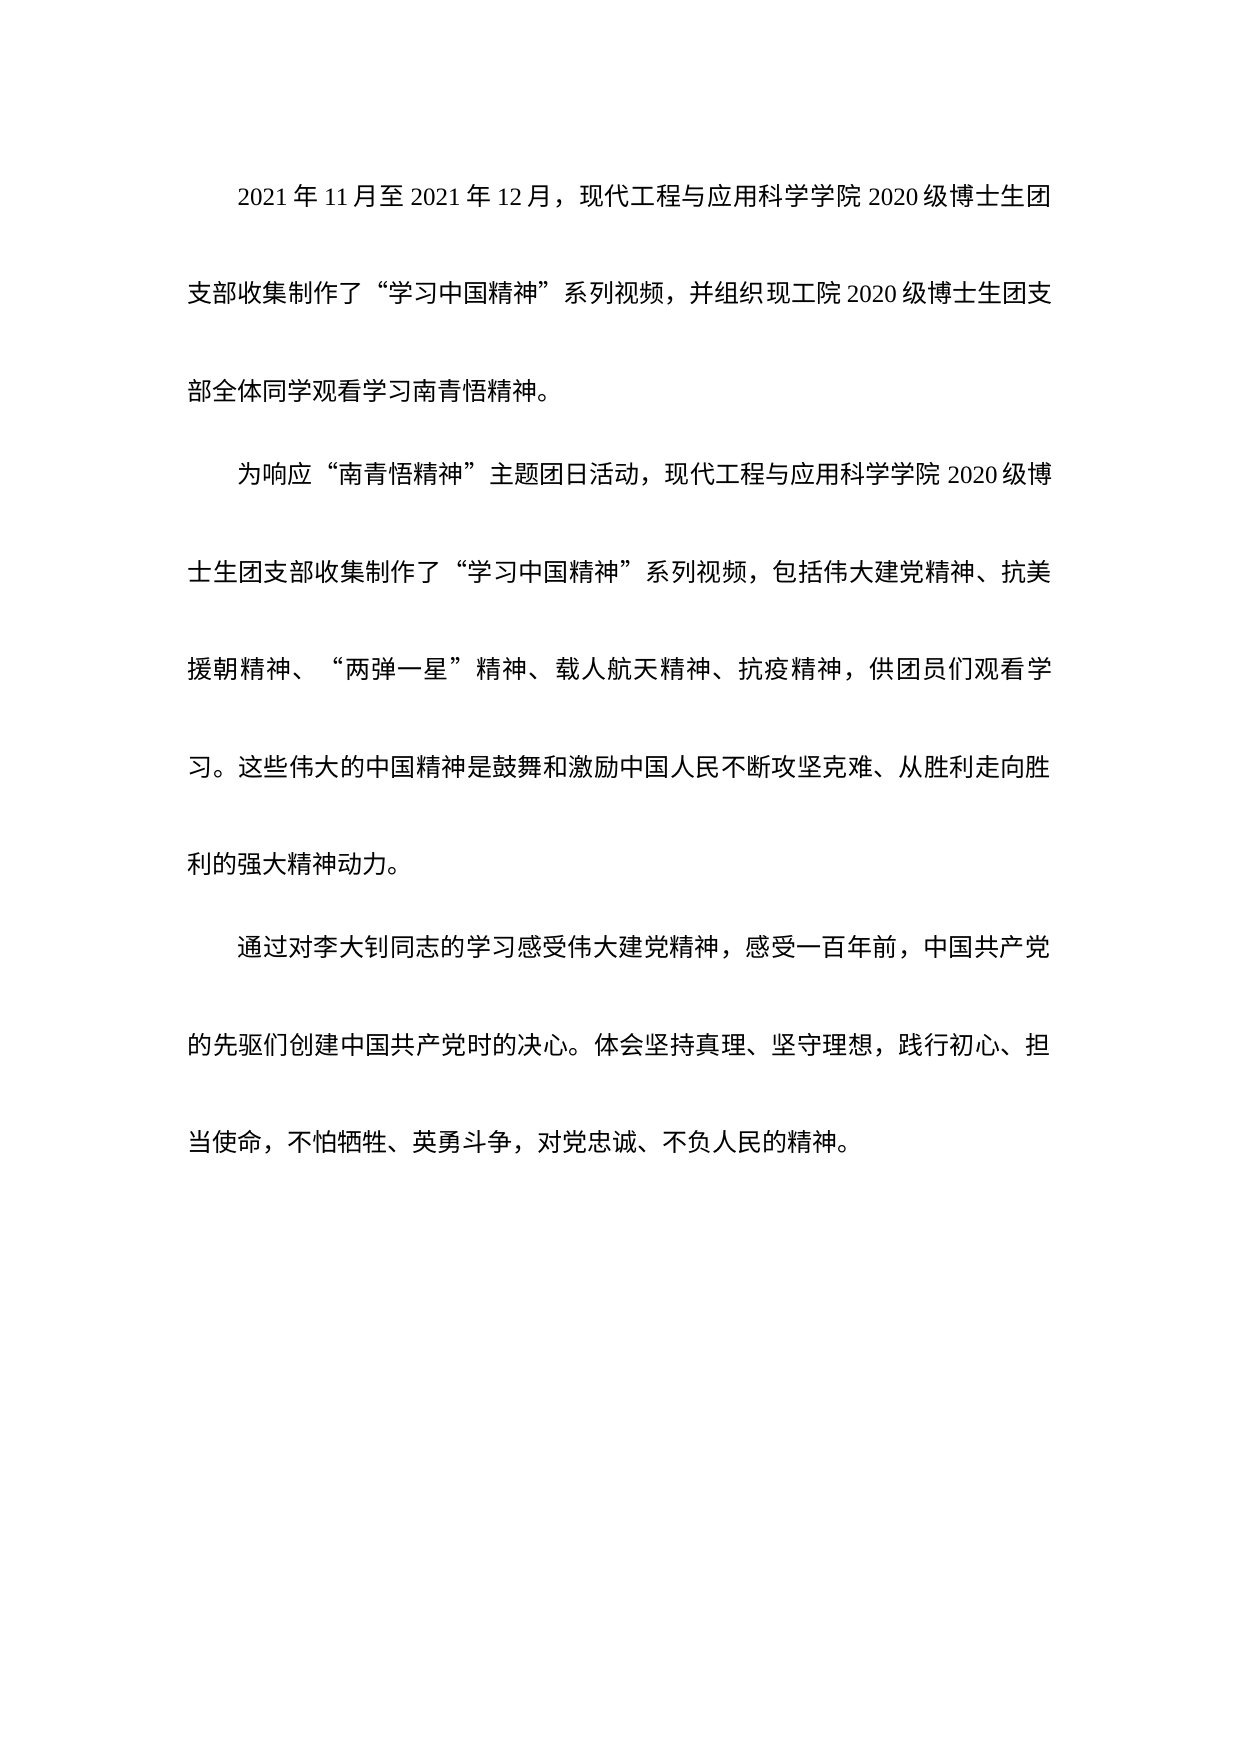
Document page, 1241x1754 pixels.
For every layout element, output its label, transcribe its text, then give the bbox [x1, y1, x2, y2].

text 通过对李大钊同志的学习感受伟大建党精神，感受一百年前，中国共产党的先驱们创建中国共产党时的决心。体会坚持真理、坚守理想，践行初心、担当使命，不怕牺牲、英勇斗争，对党忠诚、不负人民的精神。 [187, 913, 1053, 1173]
text 2021年11月至2021年12月，现代工程与应用科学学院2020级博士生团支部收集制作了“学习中国精神”系列视频，并组织现工院2020级博士生团支部全体同学观看学习南青悟精神。 [187, 162, 1053, 422]
text 为响应“南青悟精神”主题团日活动，现代工程与应用科学学院2020级博士生团支部收集制作了“学习中国精神”系列视频，包括伟大建党精神、抗美援朝精神、“两弹一星”精神、载人航天精神、抗疫精神，供团员们观看学习。这些伟大的中国精神是鼓舞和激励中国人民不断攻坚克难、从胜利走向胜利的强大精神动力。 [187, 440, 1053, 895]
